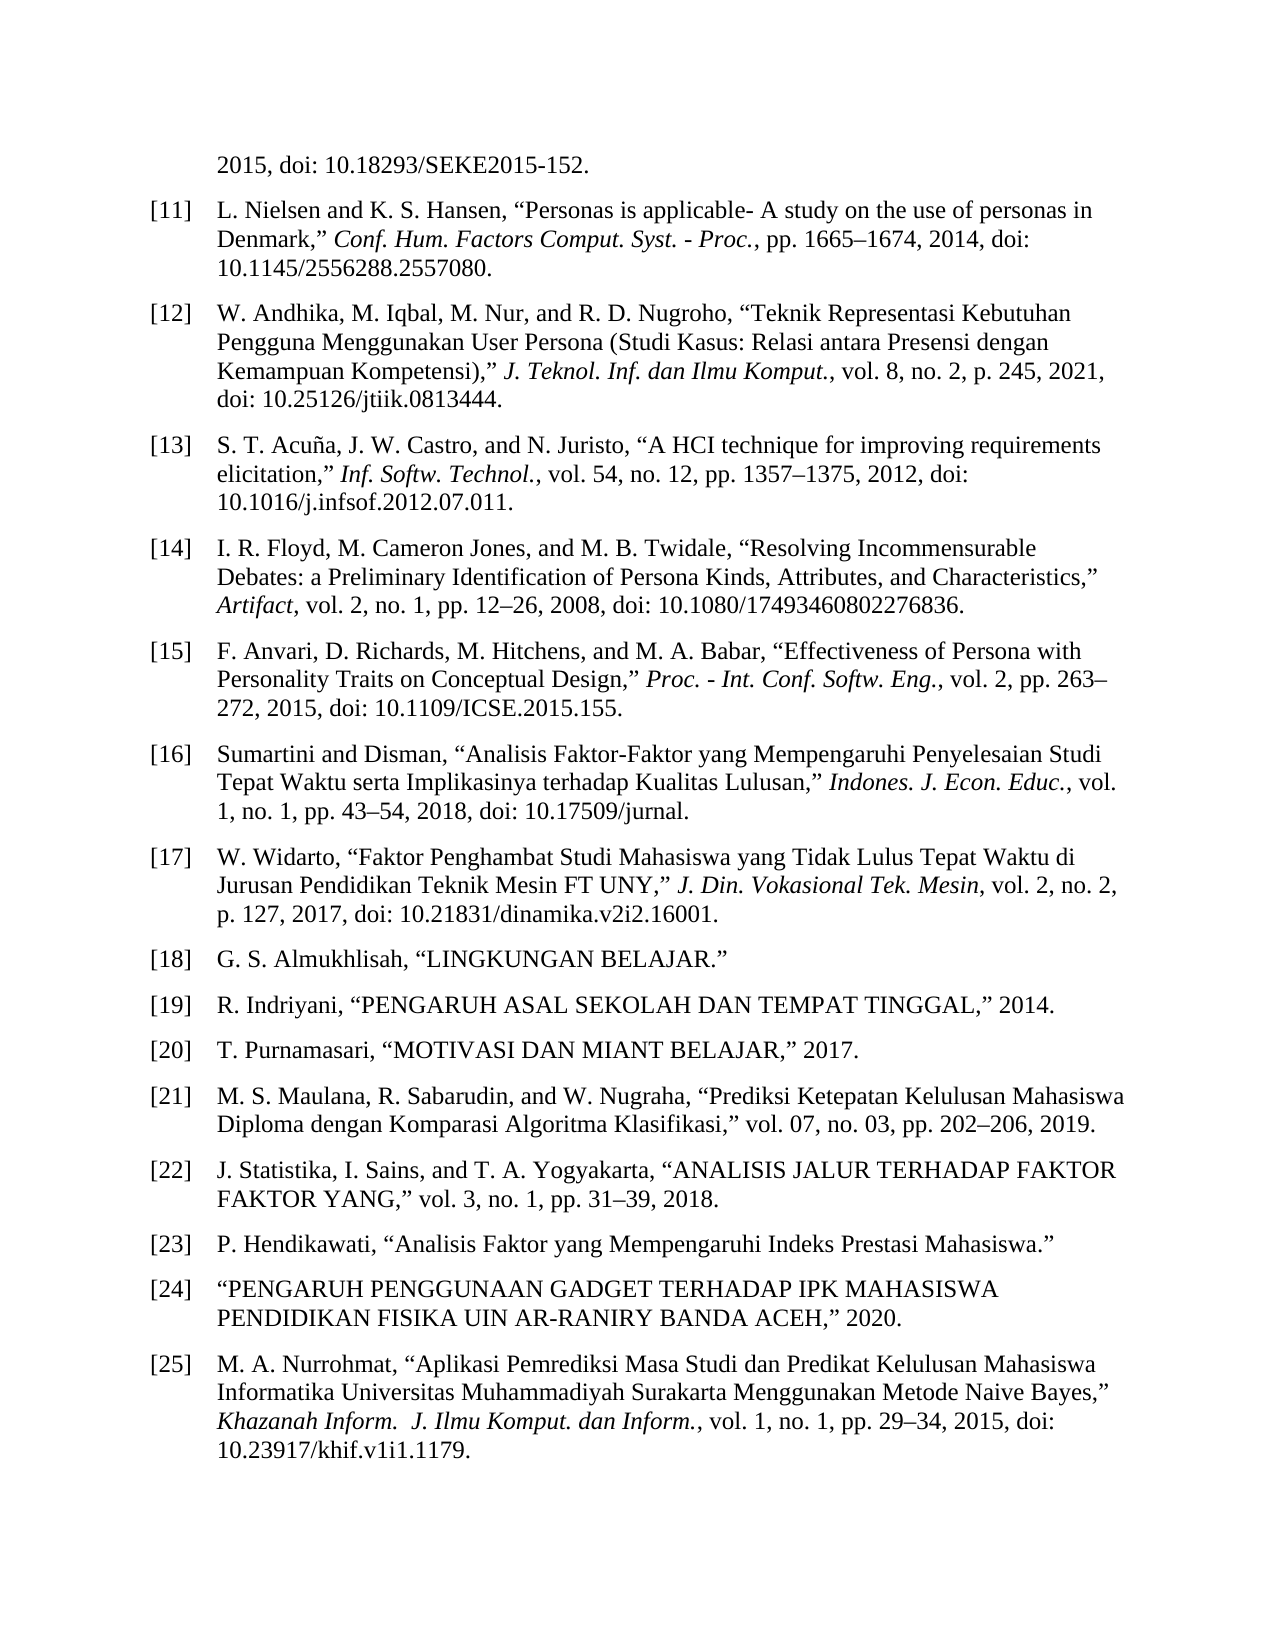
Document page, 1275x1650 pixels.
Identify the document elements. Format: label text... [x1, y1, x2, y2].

text [11] L. Nielsen and K. S. Hansen, “Personas is applicable- A study on the use of personas in Denmark,” Conf. Hum. Factors Comput. Syst. - Proc., pp. 1665–1674, 2014, doi: 10.1145/2556288.2557080. [150, 195, 1125, 282]
text [20] T. Purnamasari, “MOTIVASI DAN MIANT BELAJAR,” 2017. [150, 1035, 1125, 1064]
text [17] W. Widarto, “Faktor Penghambat Studi Mahasiswa yang Tidak Lulus Tepat Waktu di Jurusan Pendidikan Teknik Mesin FT UNY,” J. Din. Vokasional Tek. Mesin, vol. 2, no. 2, p. 127, 2017, doi: 10.21831/dinamika.v2i2.16001. [150, 842, 1125, 928]
text [22] J. Statistika, I. Sains, and T. A. Yogyakarta, “ANALISIS JALUR TERHADAP FAKTOR FAKTOR YANG,” vol. 3, no. 1, pp. 31–39, 2018. [150, 1155, 1125, 1212]
text [23] P. Hendikawati, “Analisis Faktor yang Mempengaruhi Indeks Prestasi Mahasiswa.” [150, 1229, 1125, 1258]
text [13] S. T. Acuña, J. W. Castro, and N. Juristo, “A HCI technique for improving requirements elicitation,” Inf. Softw. Technol., vol. 54, no. 12, pp. 1357–1375, 2012, doi: 10.1016/j.infsof.2012.07.011. [150, 430, 1125, 516]
text [18] G. S. Almukhlisah, “LINGKUNGAN BELAJAR.” [150, 944, 1125, 973]
text [25] M. A. Nurrohmat, “Aplikasi Pemrediksi Masa Studi dan Predikat Kelulusan Mahasiswa Informatika Universitas Muhammadiyah Surakarta Menggunakan Metode Naive Bayes,” Khazanah Inform. J. Ilmu Komput. dan Inform., vol. 1, no. 1, pp. 29–34, 2015, doi: 10.23917/khif.v1i1.1179. [150, 1349, 1125, 1464]
text [19] R. Indriyani, “PENGARUH ASAL SEKOLAH DAN TEMPAT TINGGAL,” 2014. [150, 990, 1125, 1019]
text [12] W. Andhika, M. Iqbal, M. Nur, and R. D. Nugroho, “Teknik Representasi Kebutuhan Pengguna Menggunakan User Persona (Studi Kasus: Relasi antara Presensi dengan Kemampuan Kompetensi),” J. Teknol. Inf. dan Ilmu Komput., vol. 8, no. 2, p. 245, 2021, doi: 10.25126/jtiik.0813444. [150, 298, 1125, 413]
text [150, 150, 1125, 179]
text [14] I. R. Floyd, M. Cameron Jones, and M. B. Twidale, “Resolving Incommensurable Debates: a Preliminary Identification of Persona Kinds, Attributes, and Characteristics,” Artifact, vol. 2, no. 1, pp. 12–26, 2008, doi: 10.1080/17493460802276836. [150, 533, 1125, 619]
text [24] “PENGARUH PENGGUNAAN GADGET TERHADAP IPK MAHASISWA PENDIDIKAN FISIKA UIN AR-RANIRY BANDA ACEH,” 2020. [150, 1274, 1125, 1332]
text [16] Sumartini and Disman, “Analisis Faktor-Faktor yang Mempengaruhi Penyelesaian Studi Tepat Waktu serta Implikasinya terhadap Kualitas Lulusan,” Indones. J. Econ. Educ., vol. 1, no. 1, pp. 43–54, 2018, doi: 10.17509/jurnal. [150, 739, 1125, 825]
text [21] M. S. Maulana, R. Sabarudin, and W. Nugraha, “Prediksi Ketepatan Kelulusan Mahasiswa Diploma dengan Komparasi Algoritma Klasifikasi,” vol. 07, no. 03, pp. 202–206, 2019. [150, 1081, 1125, 1138]
text [15] F. Anvari, D. Richards, M. Hitchens, and M. A. Babar, “Effectiveness of Persona with Personality Traits on Conceptual Design,” Proc. - Int. Conf. Softw. Eng., vol. 2, pp. 263–272, 2015, doi: 10.1109/ICSE.2015.155. [150, 636, 1125, 722]
